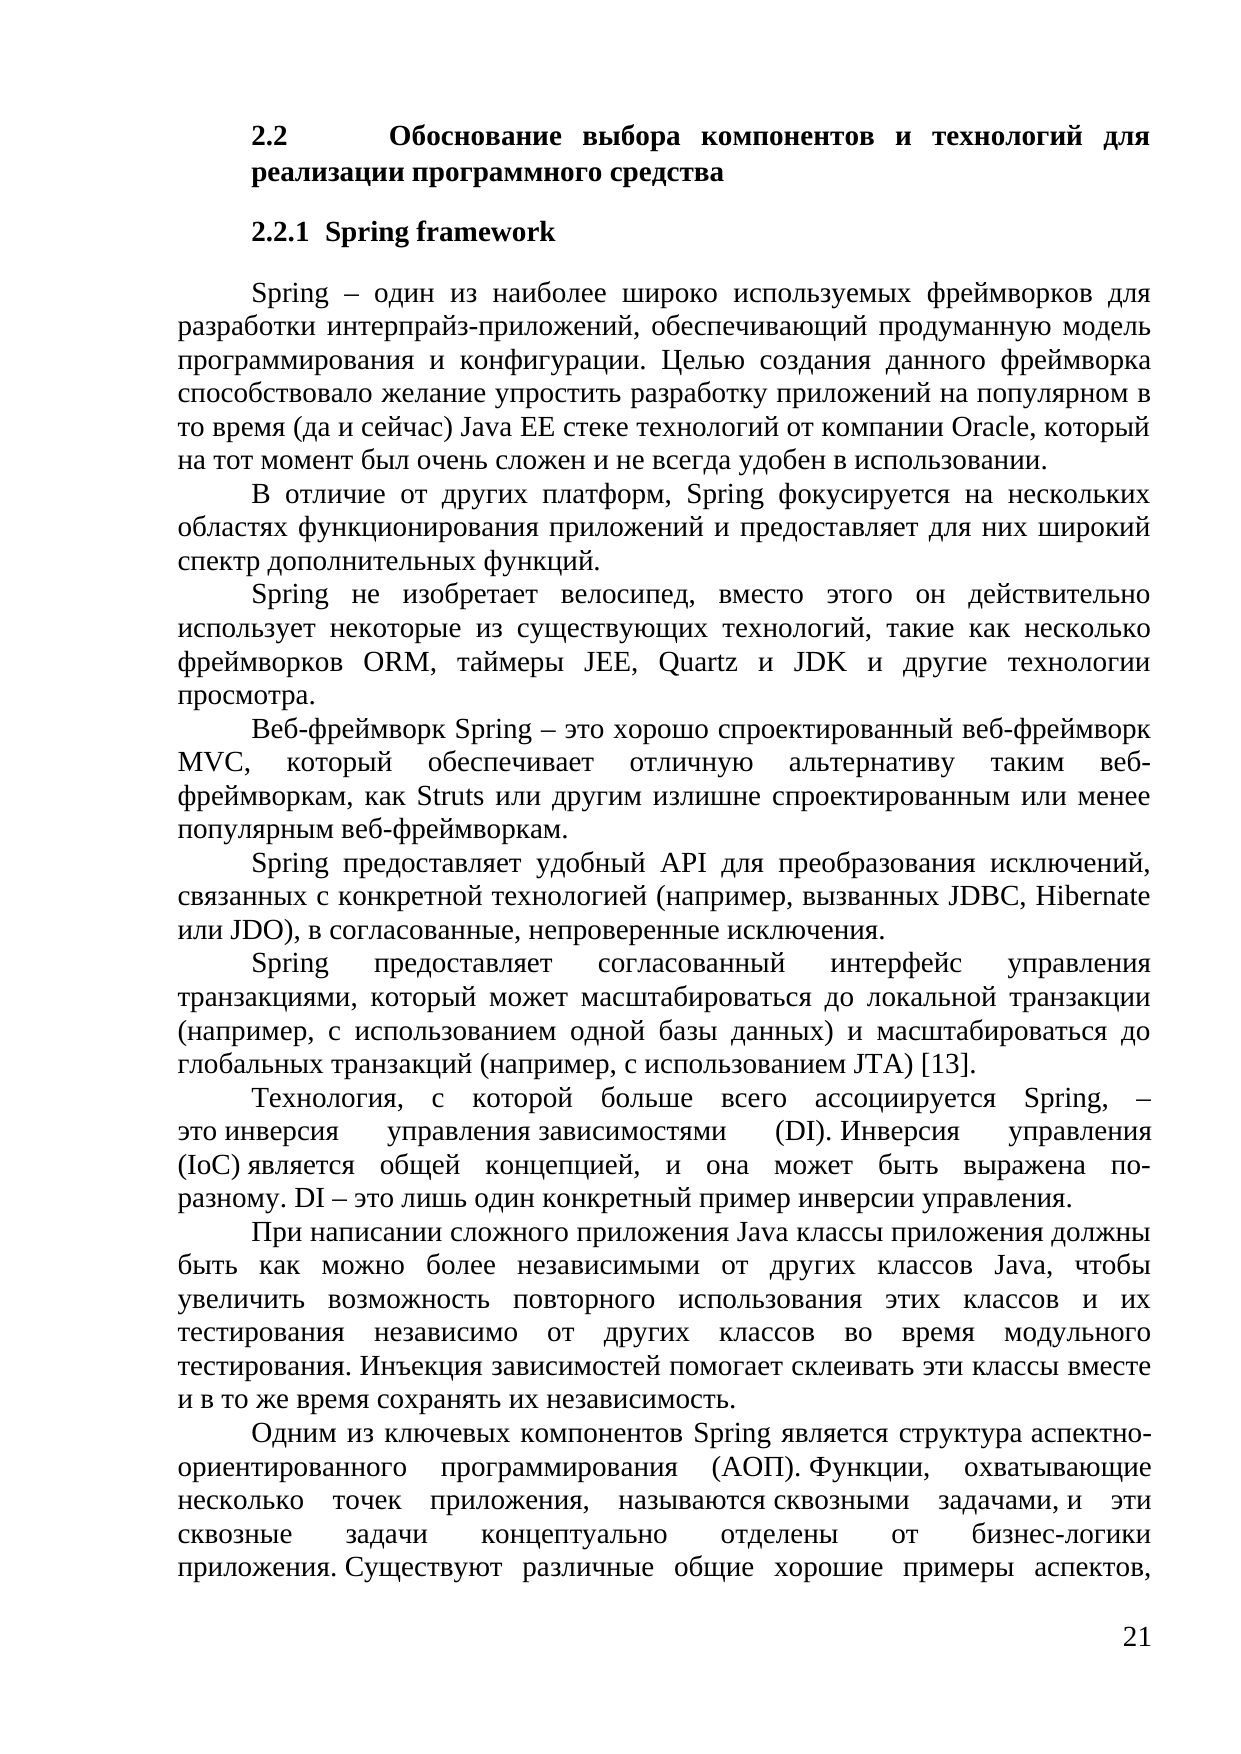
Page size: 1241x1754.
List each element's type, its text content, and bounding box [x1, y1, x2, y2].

text Spring предоставляет согласованный интерфейс управления транзакциями, который может масштабироваться до локальной транзакции (например, с использованием одной базы данных) и масштабироваться до глобальных транзакций (например, с использованием JTA) [13]. [177, 946, 1152, 1080]
text Веб-фреймворк Spring – это хорошо спроектированный веб-фреймворк MVC, который обеспечивает отличную альтернативу таким веб-фреймворкам, как Struts или другим излишне спроектированным или менее популярным веб-фреймворкам. [177, 711, 1152, 845]
subtitle 2.2.1 Spring framework [251, 214, 1152, 248]
subtitle 2.2 Обоснование выбора компонентов и технологий для реализации программного средства [251, 118, 1152, 187]
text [177, 1415, 1152, 1583]
text Технология, с которой больше всего ассоциируется Spring, – это инверсия управления зависимостями (DI). Инверсия управления (IoC) является общей концепцией, и она может быть выражена по-разному. DI – это лишь один конкретный пример инверсии управления. [177, 1080, 1152, 1214]
text В отличие от других платформ, Spring фокусируется на нескольких областях функционирования приложений и предоставляет для них широкий спектр дополнительных функций. [177, 476, 1152, 577]
text При написании сложного приложения Java классы приложения должны быть как можно более независимыми от других классов Java, чтобы увеличить возможность повторного использования этих классов и их тестирования независимо от других классов во время модульного тестирования. Инъекция зависимостей помогает склеивать эти классы вместе и в то же время сохранять их независимость. [177, 1214, 1152, 1415]
text Spring предоставляет удобный API для преобразования исключений, связанных с конкретной технологией (например, вызванных JDBC, Hibernate или JDO), в согласованные, непроверенные исключения. [177, 845, 1152, 946]
text Spring не изобретает велосипед, вместо этого он действительно использует некоторые из существующих технологий, такие как несколько фреймворков ORM, таймеры JEE, Quartz и JDK и другие технологии просмотра. [177, 577, 1152, 711]
text Spring – один из наиболее широко используемых фреймворков для разработки интерпрайз-приложений, обеспечивающий продуманную модель программирования и конфигурации. Целью создания данного фреймворка способствовало желание упростить разработку приложений на популярном в то время (да и сейчас) Java EE стеке технологий от компании Oracle, который на тот момент был очень сложен и не всегда удобен в использовании. [177, 275, 1152, 476]
